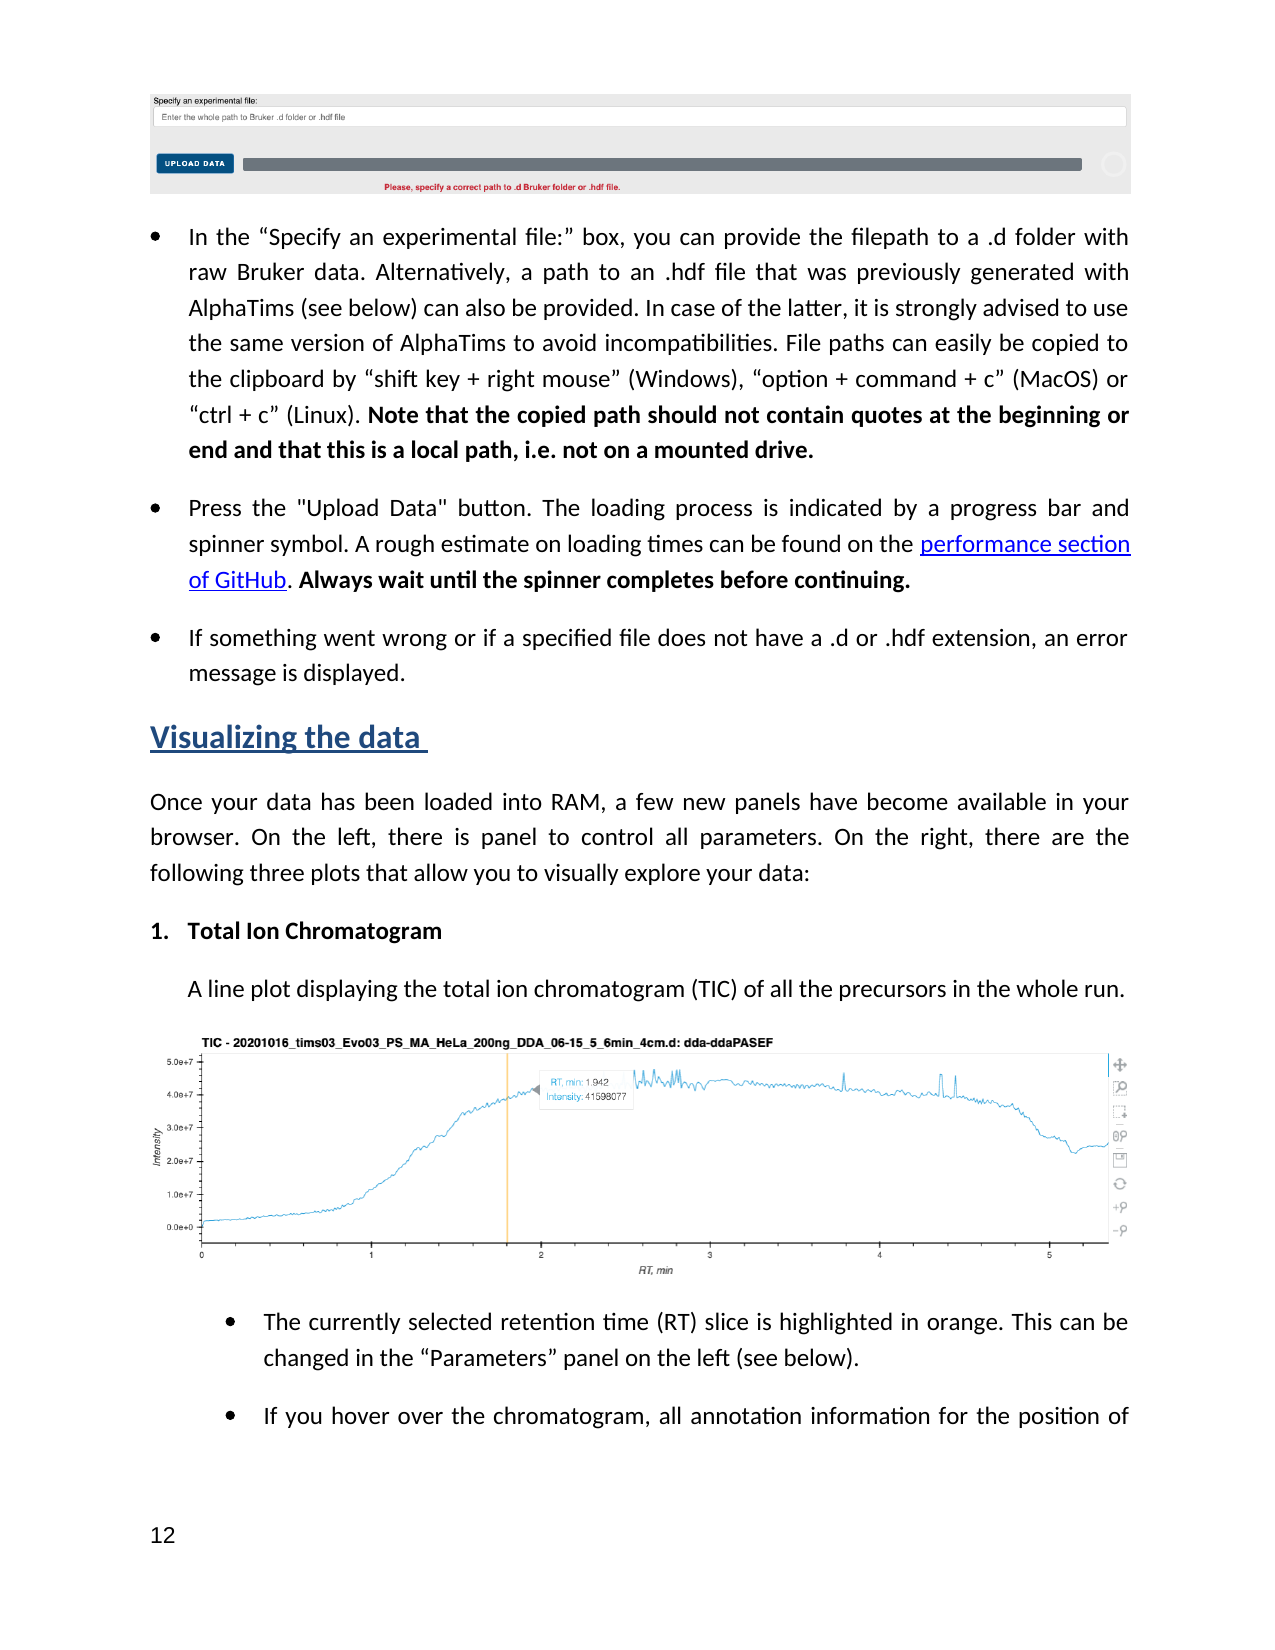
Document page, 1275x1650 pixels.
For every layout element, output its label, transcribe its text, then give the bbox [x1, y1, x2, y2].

list Total Ion Chromatogram [150, 915, 1131, 946]
text A line plot displaying the total ion chromatogram (TIC) of all the precursors in the whole run. [187, 973, 1131, 1004]
list In the “Specify an experimental file:” box, you can provide the filepath to a .d folder with raw Bruker data. Alternatively, a path to an .hdf file that was previously generated with AlphaTims (see below) can also be provided. In case of the latter, it is strongly advised to use the same version of AlphaTims to avoid incompatibilities. File paths can easily be copied to the clipboard by “shift key + right mouse” (Windows), “option + command + c” (MacOS) or “ctrl + c” (Linux). Note that the copied path should not contain quotes at the beginning or end and that this is a local path, i.e. not on a mounted drive. [151, 221, 1131, 465]
text Once your data has been loaded into RAM, a few new panels have become available in your browser. On the left, there is panel to control all parameters. On the right, there are the following three plots that allow you to visually explore your data: [150, 786, 1131, 887]
picture [150, 94, 1131, 194]
subtitle Visualizing the data [150, 716, 1131, 756]
list The currently selected retention time (RT) slice is highlighted in orange. This can be changed in the “Parameters” panel on the left (see below). [226, 1306, 1131, 1372]
list Press the "Upload Data" button. The loading process is indicated by a progress bar and spinner symbol. A rough estimate on loading times can be found on the performance section of GitHub. Always wait until the spinner completes before continuing. [151, 492, 1131, 594]
list If something went wrong or if a specified file does not have a .d or .hdf extension, an error message is displayed. [151, 622, 1131, 688]
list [226, 1400, 1131, 1430]
picture [150, 1031, 1131, 1279]
